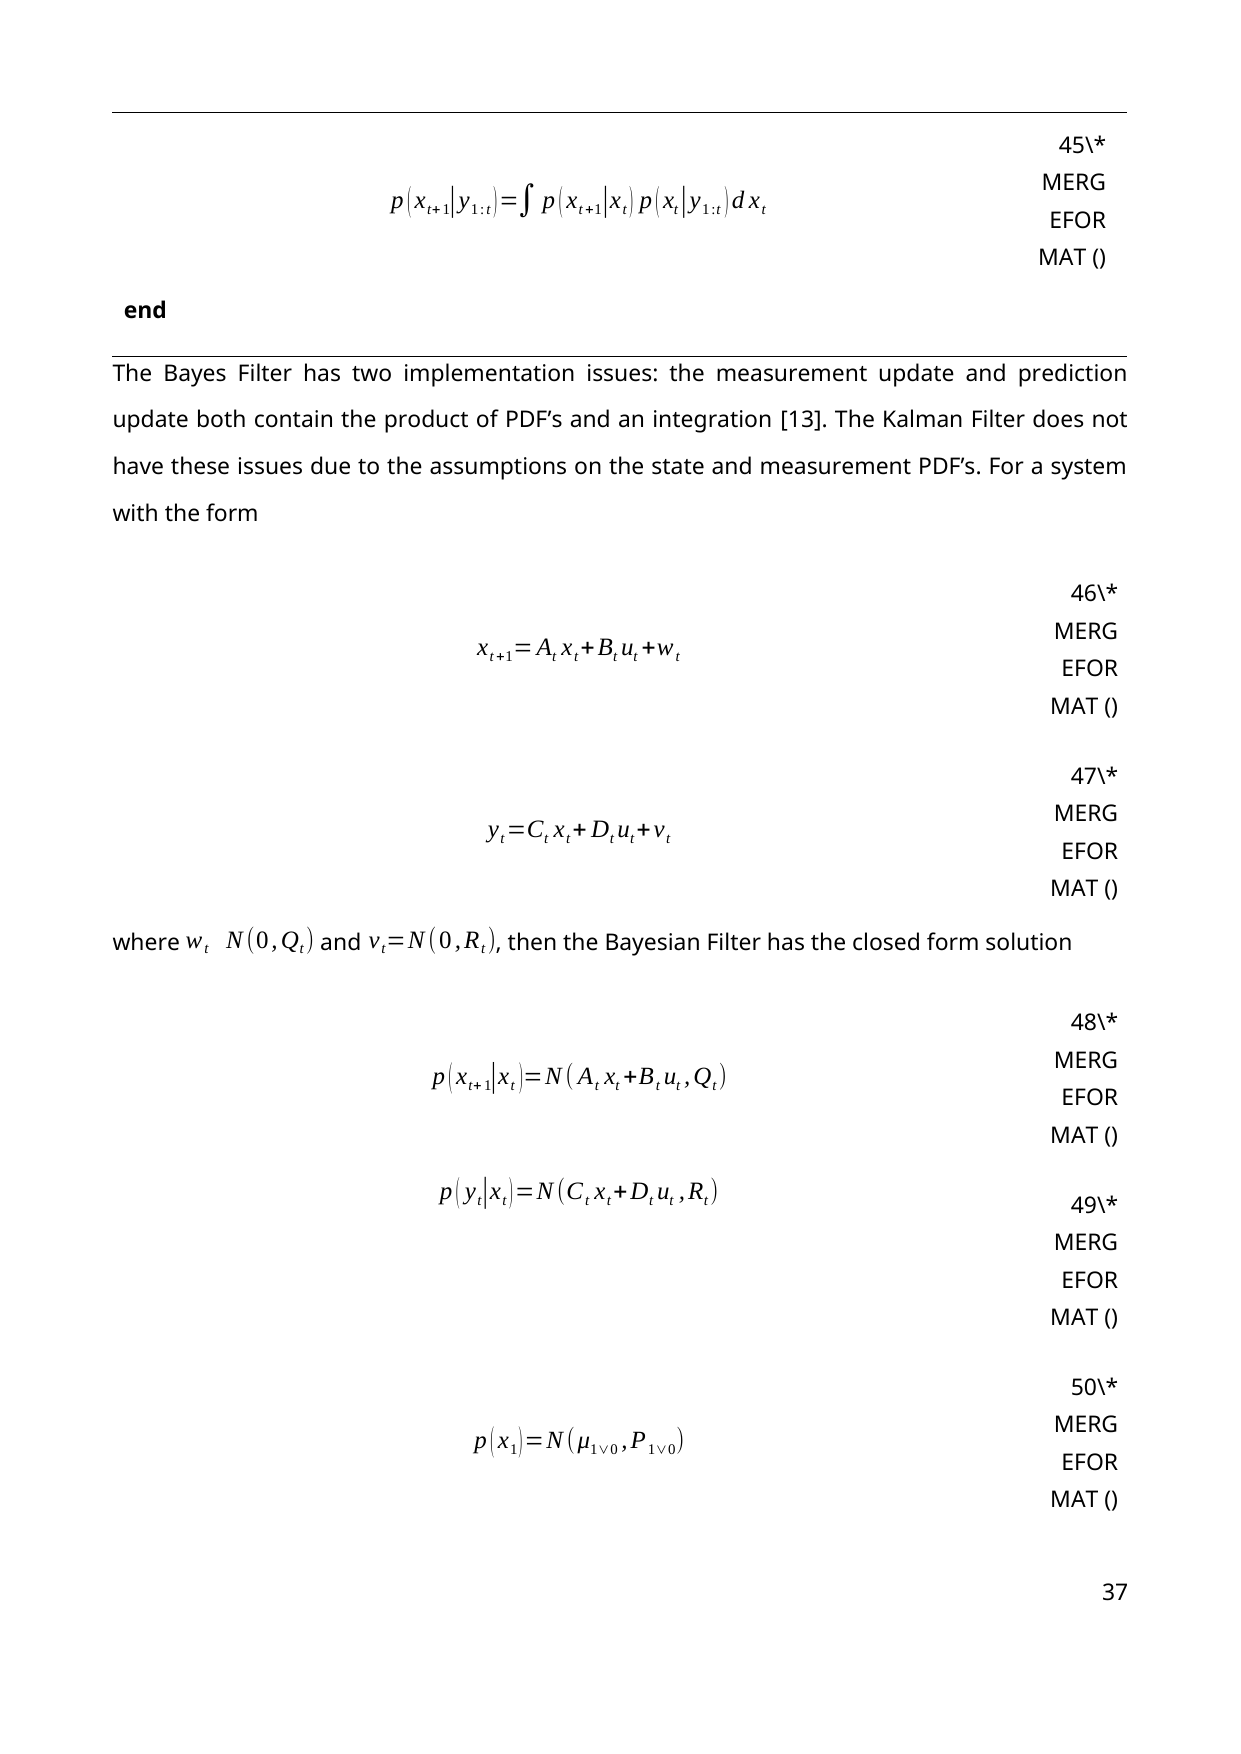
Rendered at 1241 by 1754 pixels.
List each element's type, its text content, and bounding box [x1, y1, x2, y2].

table_cell [1044, 743, 1118, 925]
table_header [112, 561, 1043, 743]
table_header [1044, 990, 1118, 1172]
table_cell [1044, 1172, 1118, 1354]
table_header [1044, 561, 1118, 743]
table_cell end [112, 113, 1127, 356]
table_cell [112, 1172, 1043, 1354]
table_header [112, 990, 1043, 1172]
table_cell [112, 1354, 1043, 1536]
table_cell [1044, 1354, 1118, 1536]
text where and , then the Bayesian Filter has the closed form solution [112, 925, 1128, 957]
table_cell [112, 743, 1043, 925]
text The Bayes Filter has two implementation issues: the measurement update and prediction update both contain the product of PDF’s and an integration [13]. The Kalman Filter does not have these issues due to the assumptions on the state and measurement PDF’s. For a system with the form [112, 357, 1128, 528]
